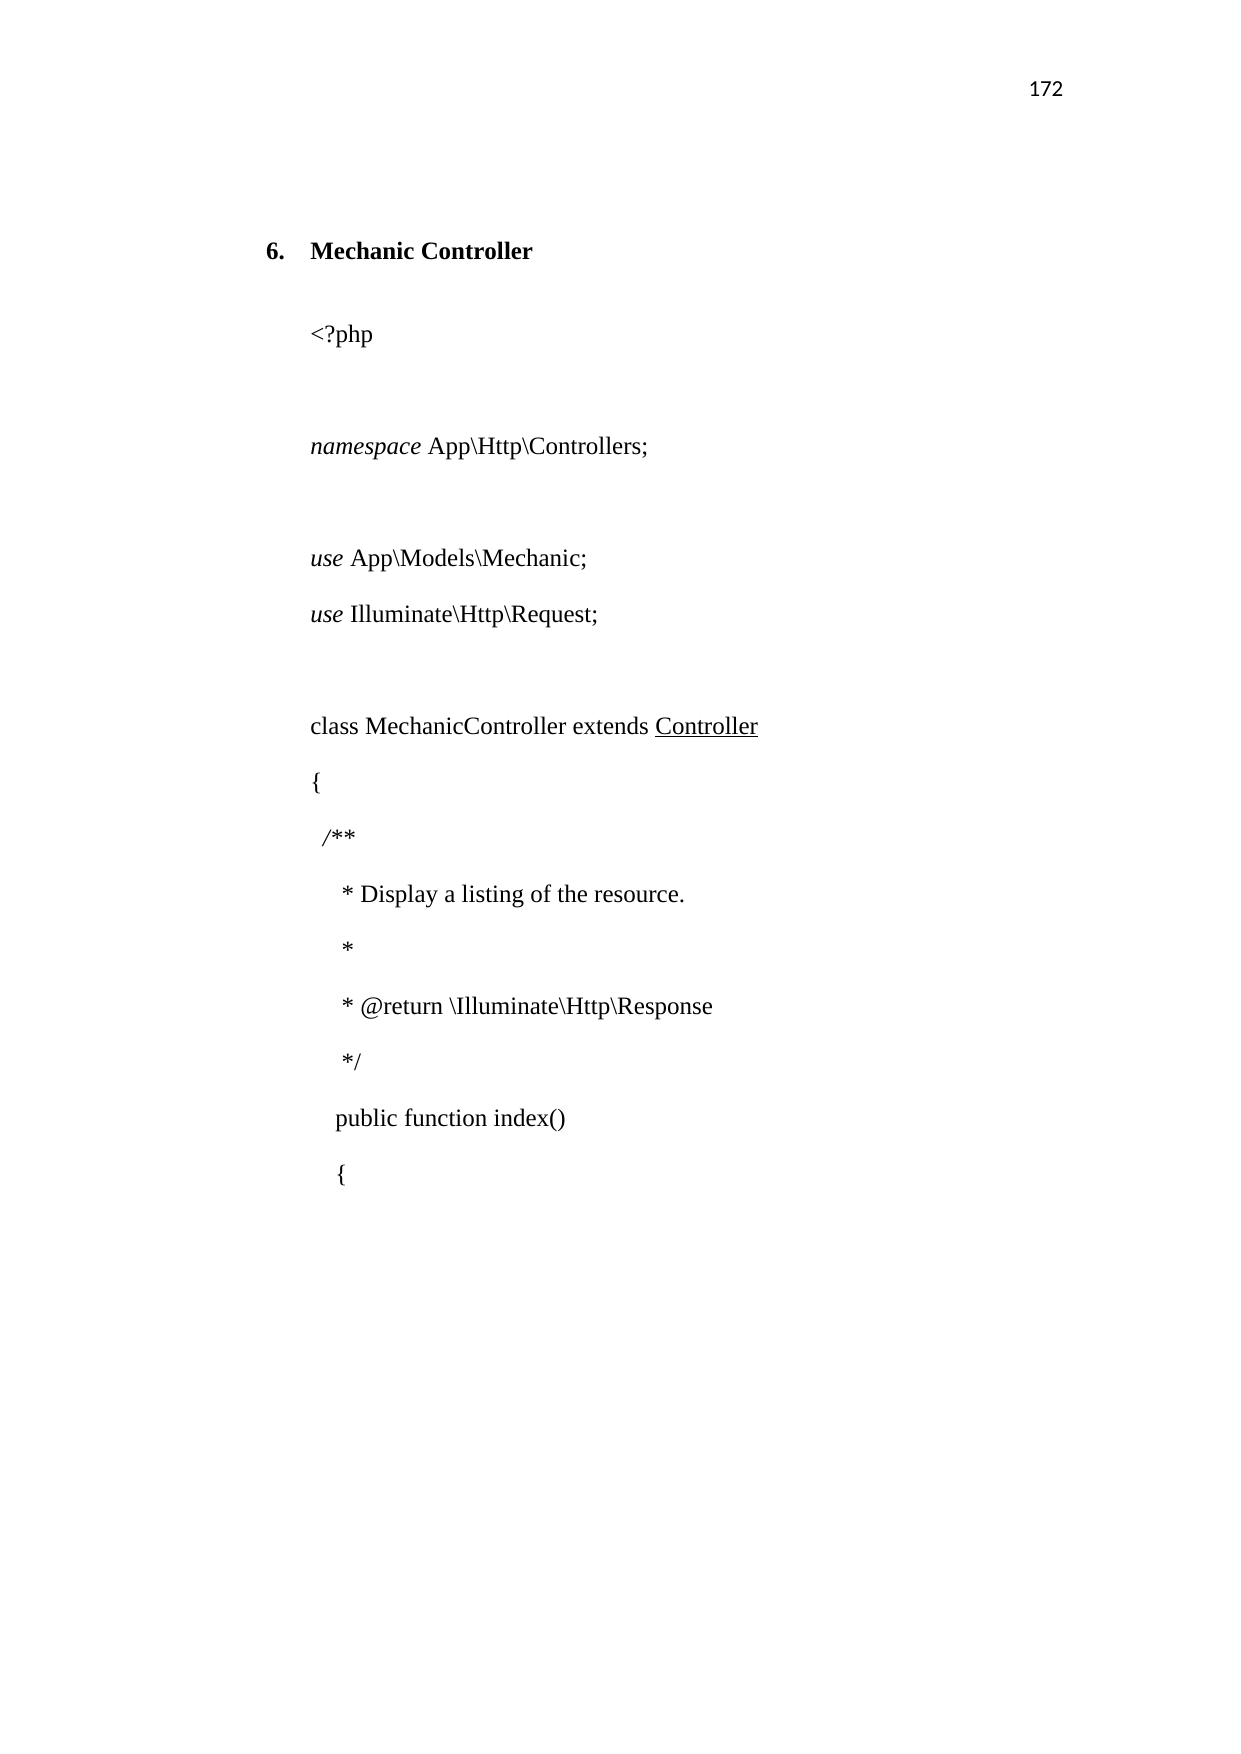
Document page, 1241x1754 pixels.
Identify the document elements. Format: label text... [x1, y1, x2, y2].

subtitle public function index() [310, 1103, 1063, 1132]
subtitle * Display a listing of the resource. [310, 879, 1063, 908]
subtitle * @return \Illuminate\Http\Response [310, 991, 1063, 1020]
subtitle { [310, 767, 1063, 796]
subtitle use Illuminate\Http\Request; [310, 599, 1063, 628]
subtitle use App\Models\Mechanic; [310, 543, 1063, 572]
subtitle /** [310, 823, 1063, 852]
subtitle namespace App\Http\Controllers; [310, 431, 1063, 459]
list Mechanic Controller [266, 236, 1063, 265]
subtitle { [310, 1159, 1063, 1188]
subtitle */ [310, 1047, 1063, 1076]
subtitle class MechanicController extends Controller [310, 711, 1063, 740]
subtitle <?php [310, 319, 1063, 347]
subtitle * [310, 935, 1063, 964]
